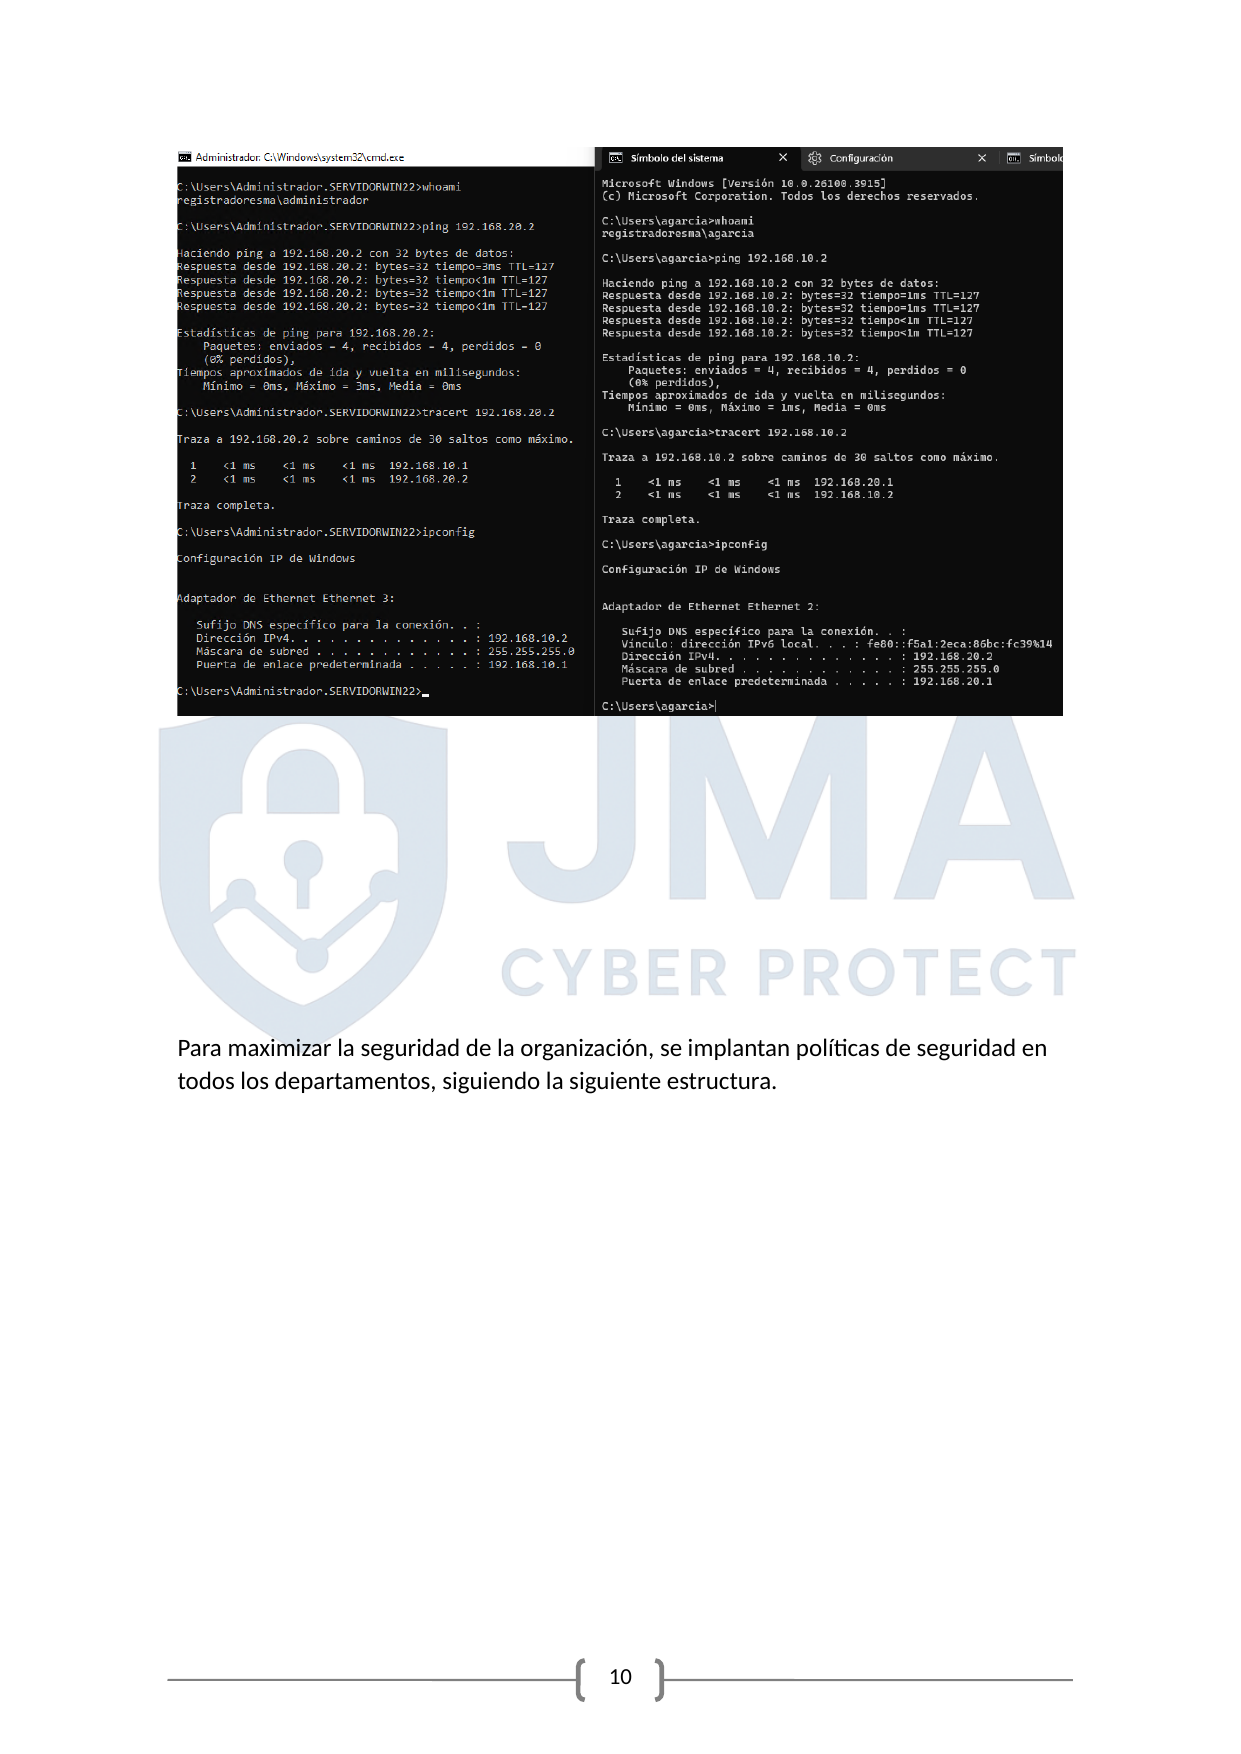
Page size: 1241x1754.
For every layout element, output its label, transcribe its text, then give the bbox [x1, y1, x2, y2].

text Para maximizar la seguridad de la organización, se implantan políticas de seguridad en todos los departamentos, siguiendo la siguiente estructura. [177, 1032, 1063, 1095]
picture [177, 147, 1063, 716]
